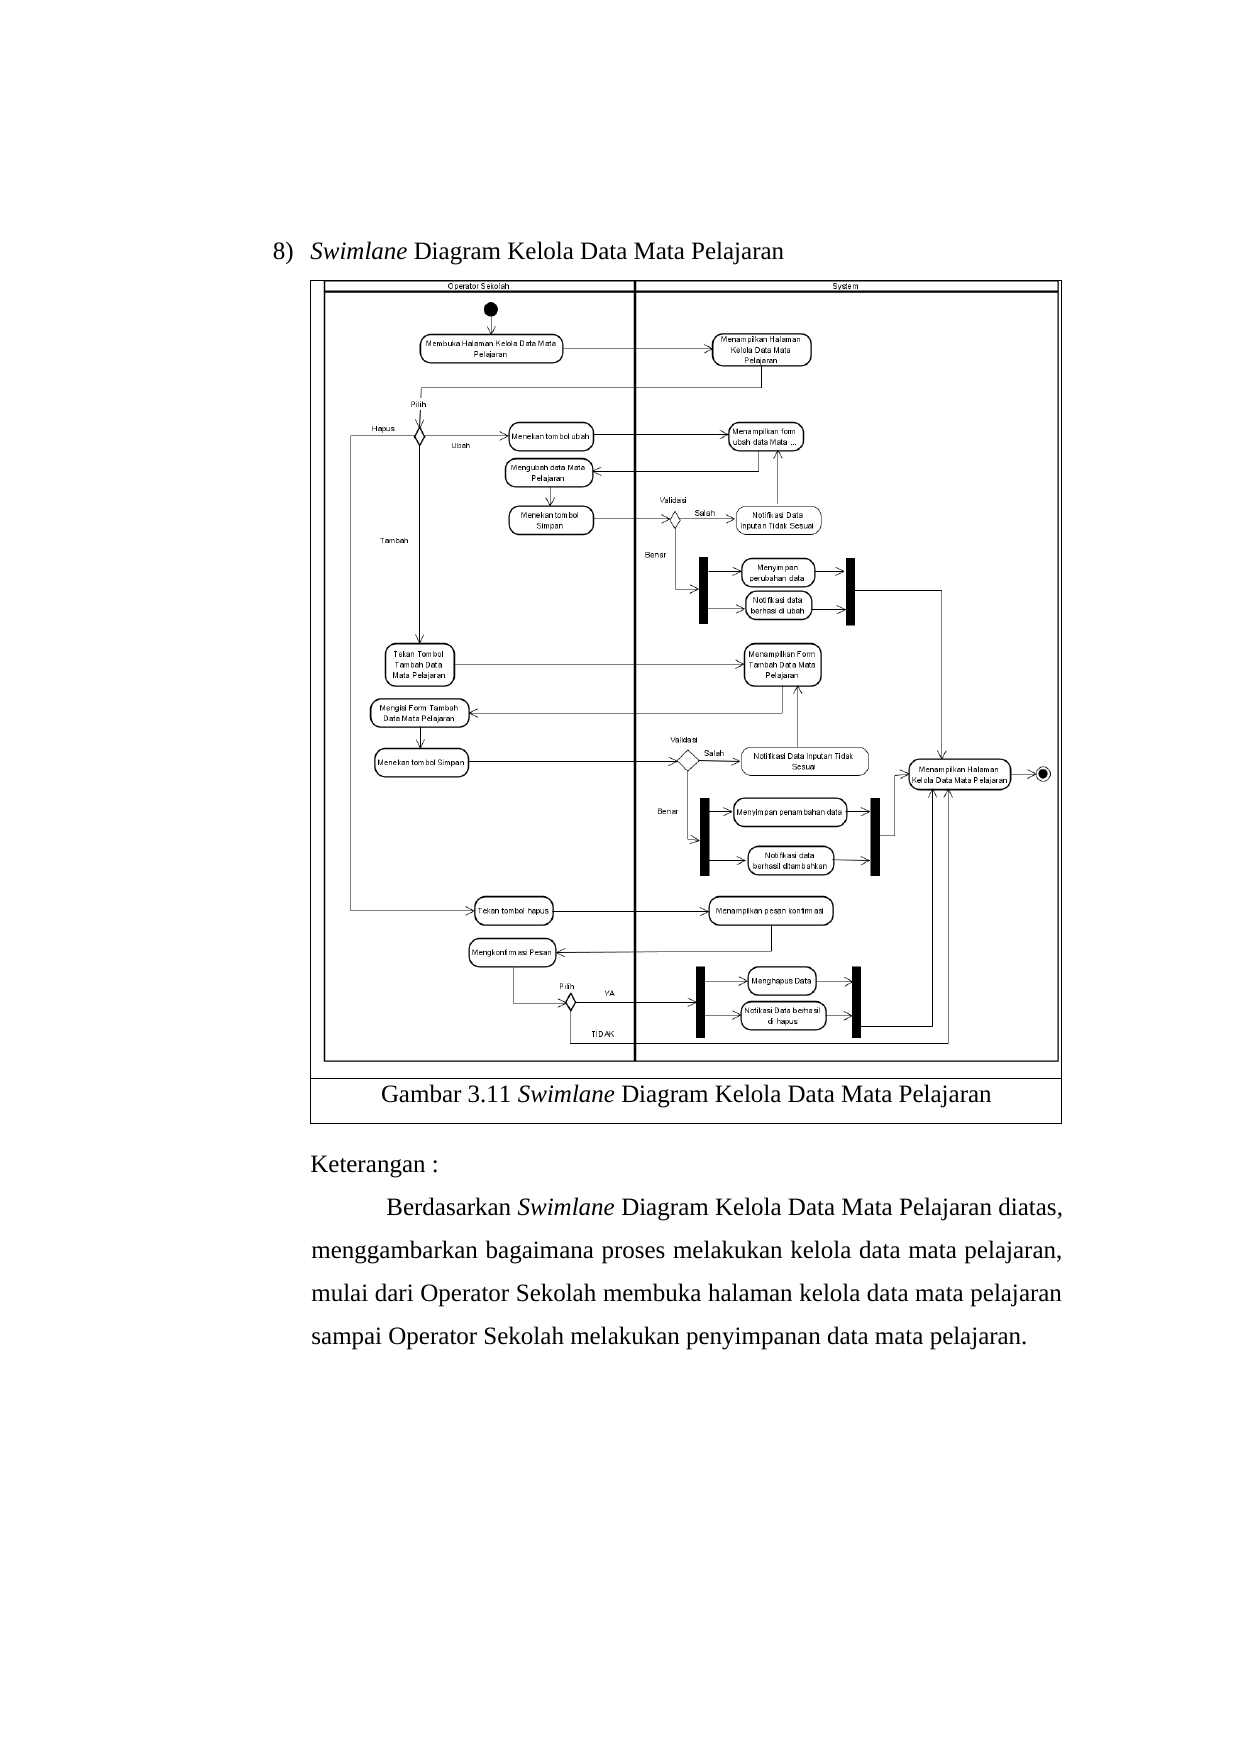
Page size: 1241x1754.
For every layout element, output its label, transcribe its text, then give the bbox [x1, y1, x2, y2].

list Keterangan : [310, 1149, 1063, 1178]
list Berdasarkan Swimlane Diagram Kelola Data Mata Pelajaran diatas, menggambarkan bagaimana proses melakukan kelola data mata pelajaran, mulai dari Operator Sekolah membuka halaman kelola data mata pelajaran sampai Operator Sekolah melakukan penyimpanan data mata pelajaran. [311, 1192, 1063, 1350]
picture [321, 280, 1060, 1064]
table_header [311, 281, 1061, 1078]
table_cell Gambar 3.11 Swimlane Diagram Kelola Data Mata Pelajaran [311, 1079, 1061, 1123]
list Swimlane Diagram Kelola Data Mata Pelajaran [273, 236, 1063, 265]
